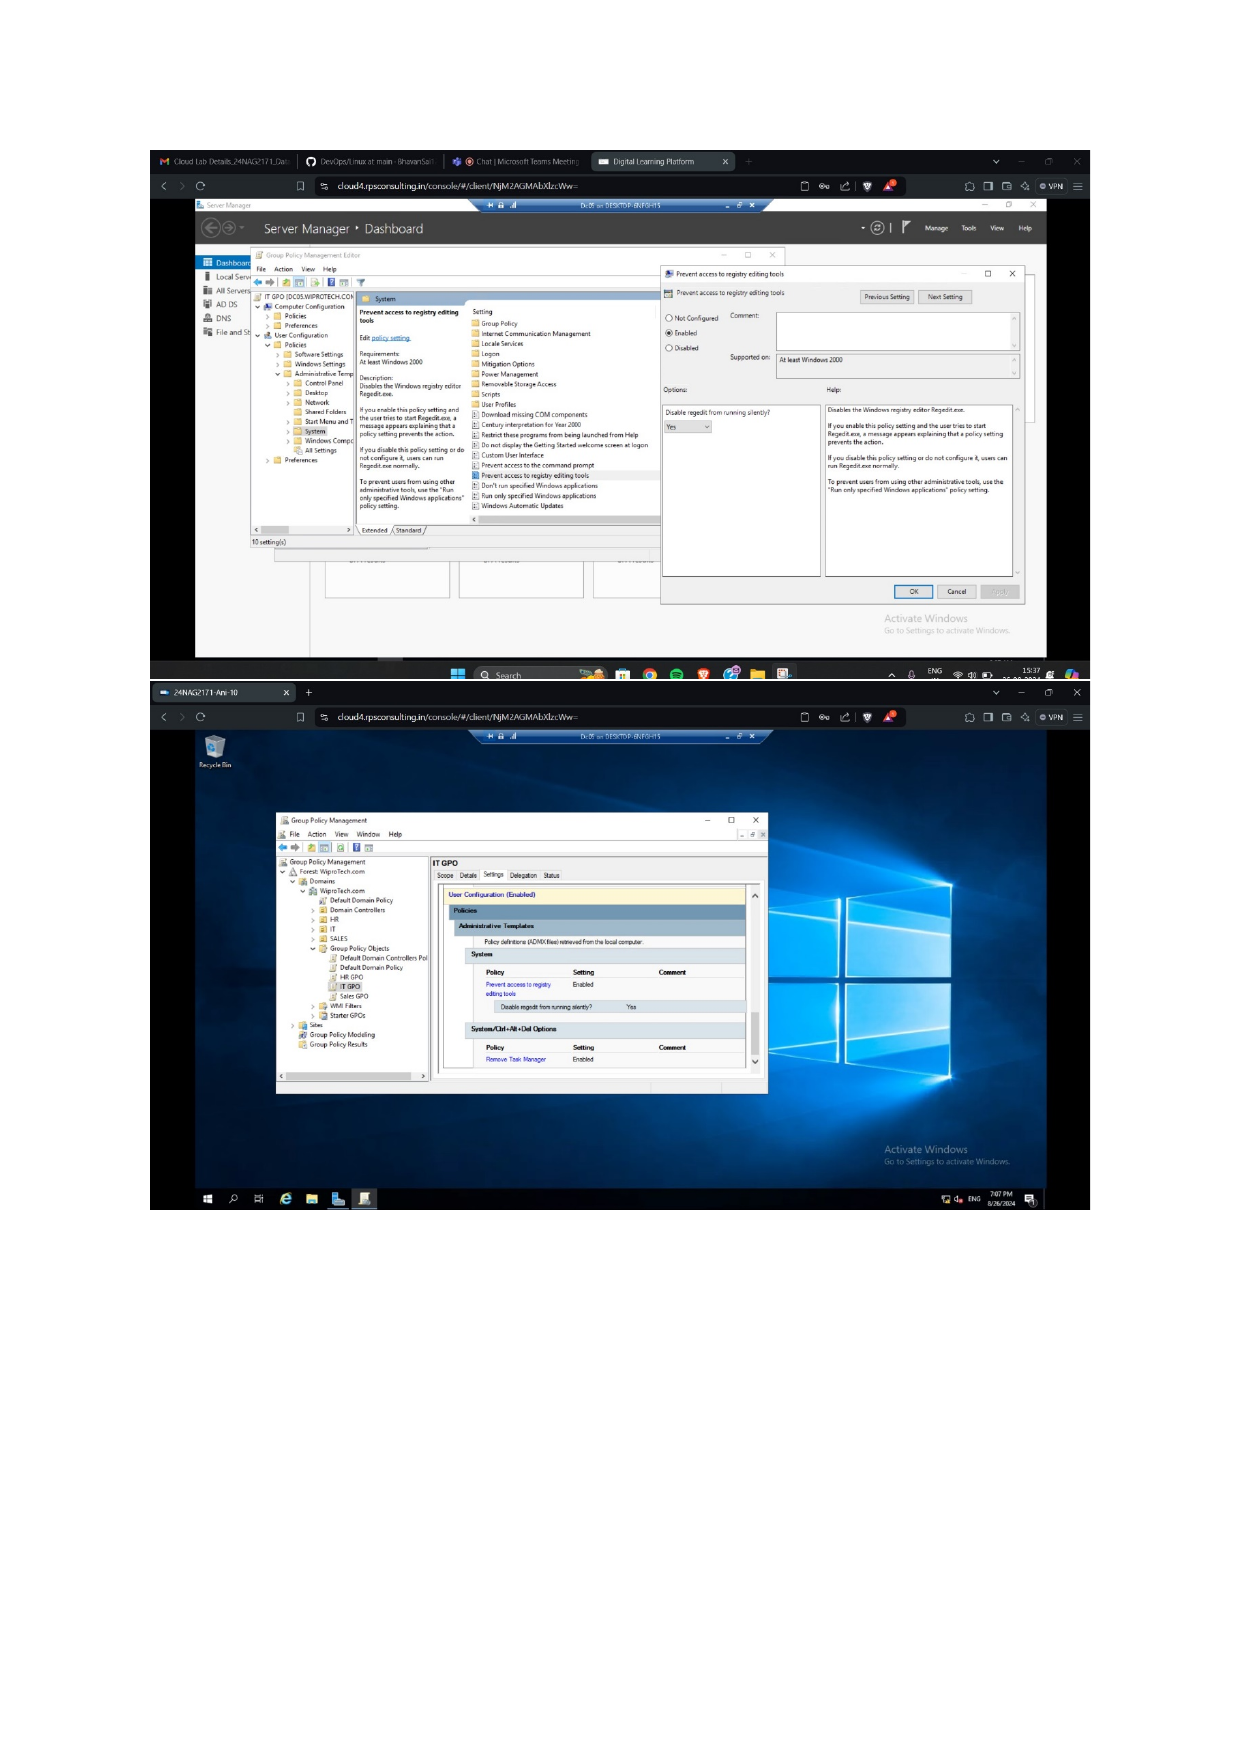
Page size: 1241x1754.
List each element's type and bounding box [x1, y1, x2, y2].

picture [150, 681, 1091, 1210]
picture [150, 150, 1091, 679]
